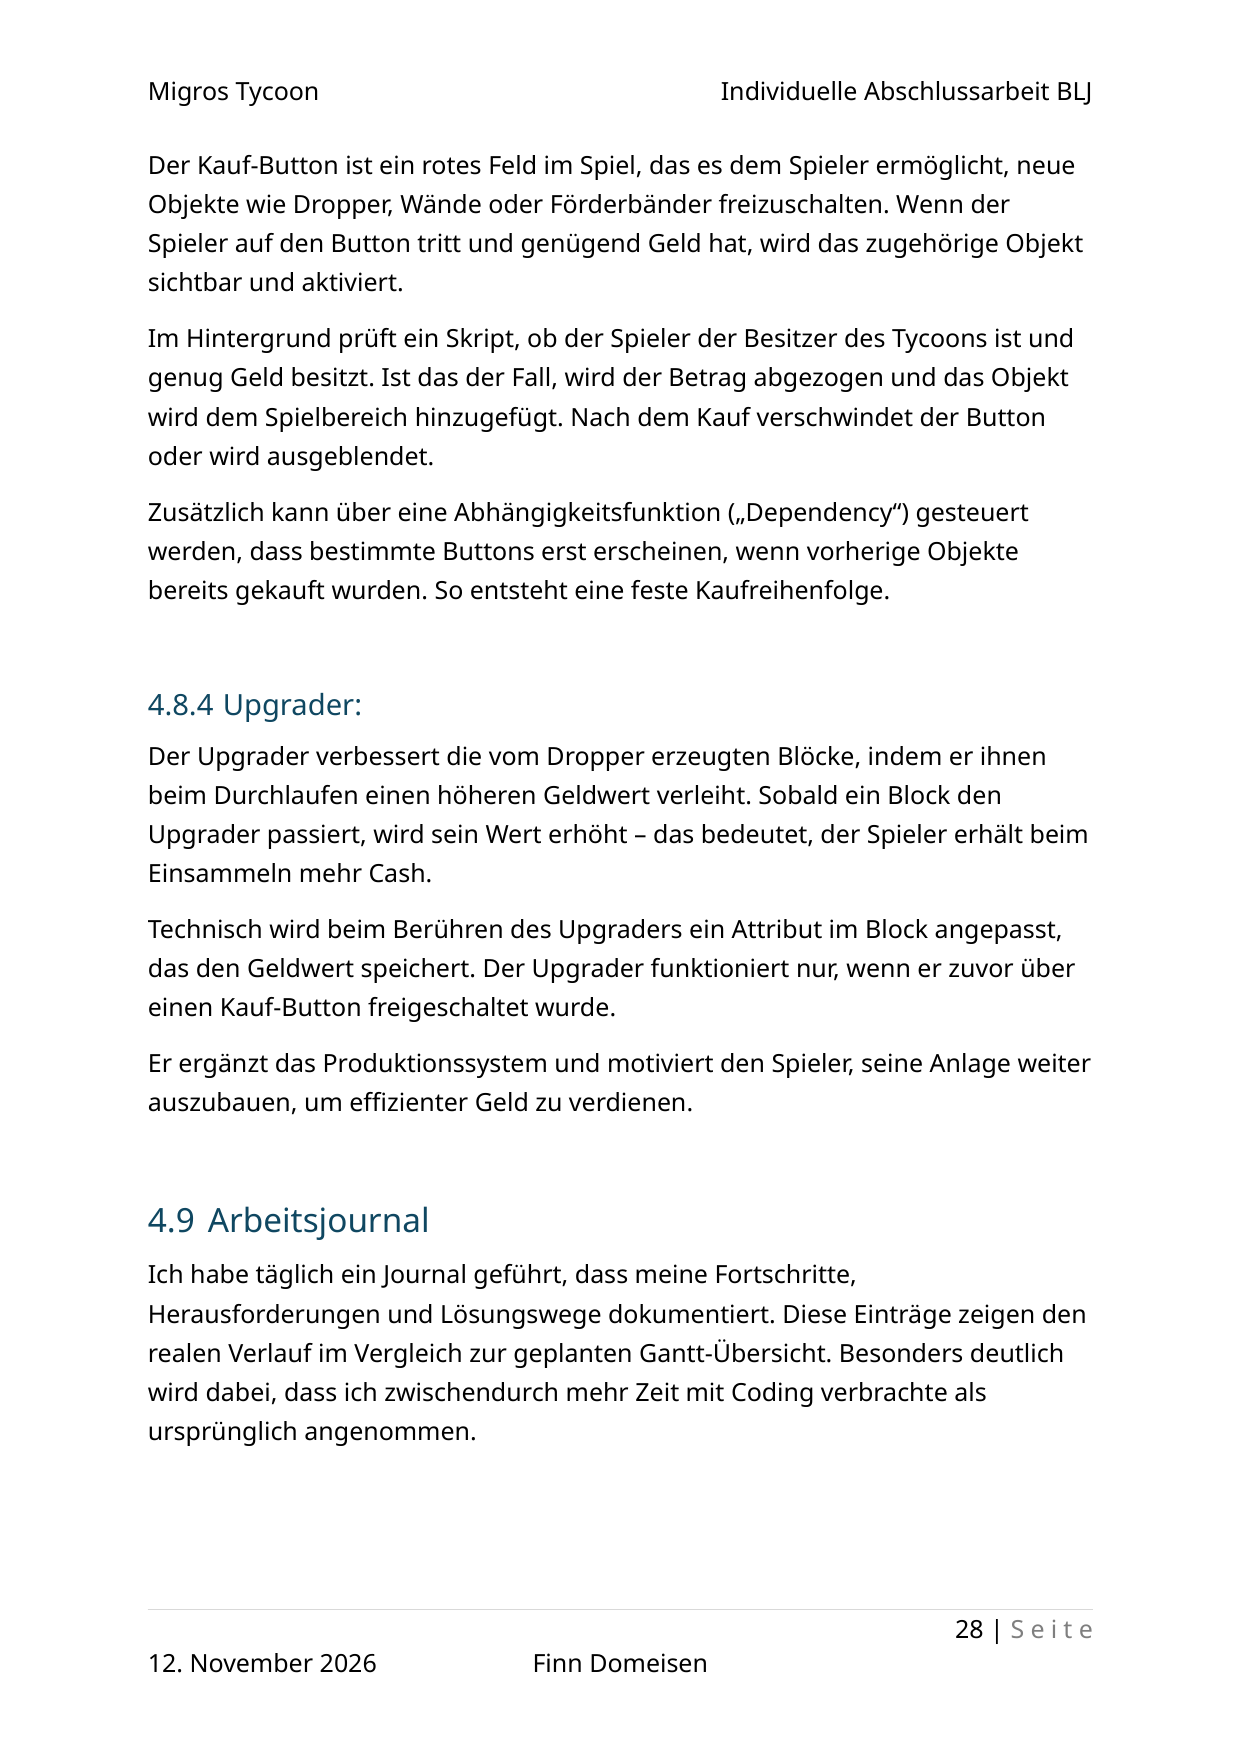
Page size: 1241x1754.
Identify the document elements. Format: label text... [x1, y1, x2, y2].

text Der Kauf-Button ist ein rotes Feld im Spiel, das es dem Spieler ermöglicht, neue Objekte wie Dropper, Wände oder Förderbänder freizuschalten. Wenn der Spieler auf den Button tritt und genügend Geld hat, wird das zugehörige Objekt sichtbar und aktiviert. [148, 148, 1093, 299]
text Im Hintergrund prüft ein Skript, ob der Spieler der Besitzer des Tycoons ist und genug Geld besitzt. Ist das der Fall, wird der Betrag abgezogen und das Objekt wird dem Spielbereich hinzugefügt. Nach dem Kauf verschwindet der Button oder wird ausgeblendet. [148, 321, 1093, 472]
subtitle Arbeitsjournal [148, 1197, 1093, 1242]
text Ich habe täglich ein Journal geführt, dass meine Fortschritte, Herausforderungen und Lösungswege dokumentiert. Diese Einträge zeigen den realen Verlauf im Vergleich zur geplanten Gantt-Übersicht. Besonders deutlich wird dabei, dass ich zwischendurch mehr Zeit mit Coding verbrachte als ursprünglich angenommen. [148, 1257, 1093, 1448]
text Zusätzlich kann über eine Abhängigkeitsfunktion („Dependency“) gesteuert werden, dass bestimmte Buttons erst erscheinen, wenn vorherige Objekte bereits gekauft wurden. So entsteht eine feste Kaufreihenfolge. [148, 494, 1093, 607]
subtitle Upgrader: [148, 684, 1093, 724]
text Er ergänzt das Produktionssystem und motiviert den Spieler, seine Anlage weiter auszubauen, um effizienter Geld zu verdienen. [148, 1046, 1093, 1119]
text Technisch wird beim Berühren des Upgraders ein Attribut im Block angepasst, das den Geldwert speichert. Der Upgrader funktioniert nur, wenn er zuvor über einen Kauf-Button freigeschaltet wurde. [148, 912, 1093, 1024]
text Der Upgrader verbessert die vom Dropper erzeugten Blöcke, indem er ihnen beim Durchlaufen einen höheren Geldwert verleiht. Sobald ein Block den Upgrader passiert, wird sein Wert erhöht – das bedeutet, der Spieler erhält beim Einsammeln mehr Cash. [148, 738, 1093, 890]
